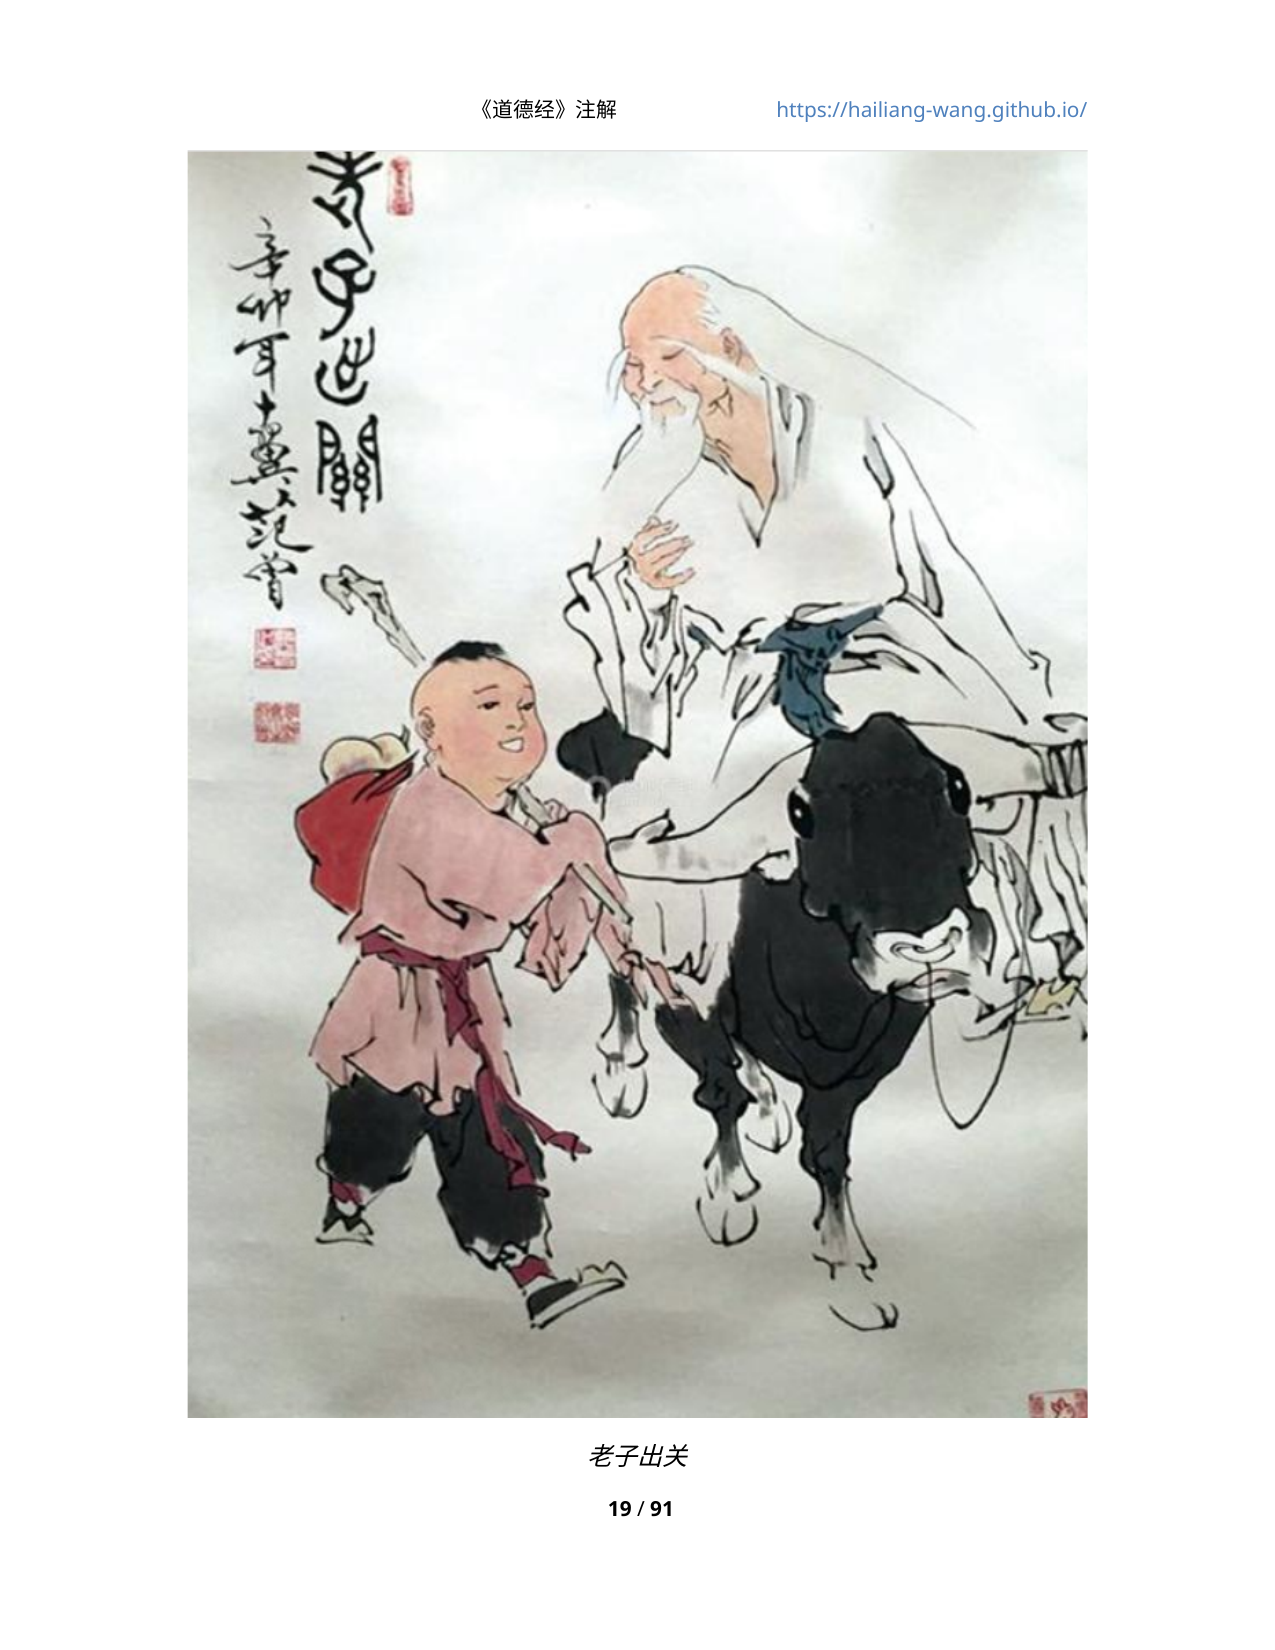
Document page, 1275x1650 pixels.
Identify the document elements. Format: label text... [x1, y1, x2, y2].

text 老子出关 [187, 1436, 1087, 1473]
picture [187, 150, 1088, 1418]
